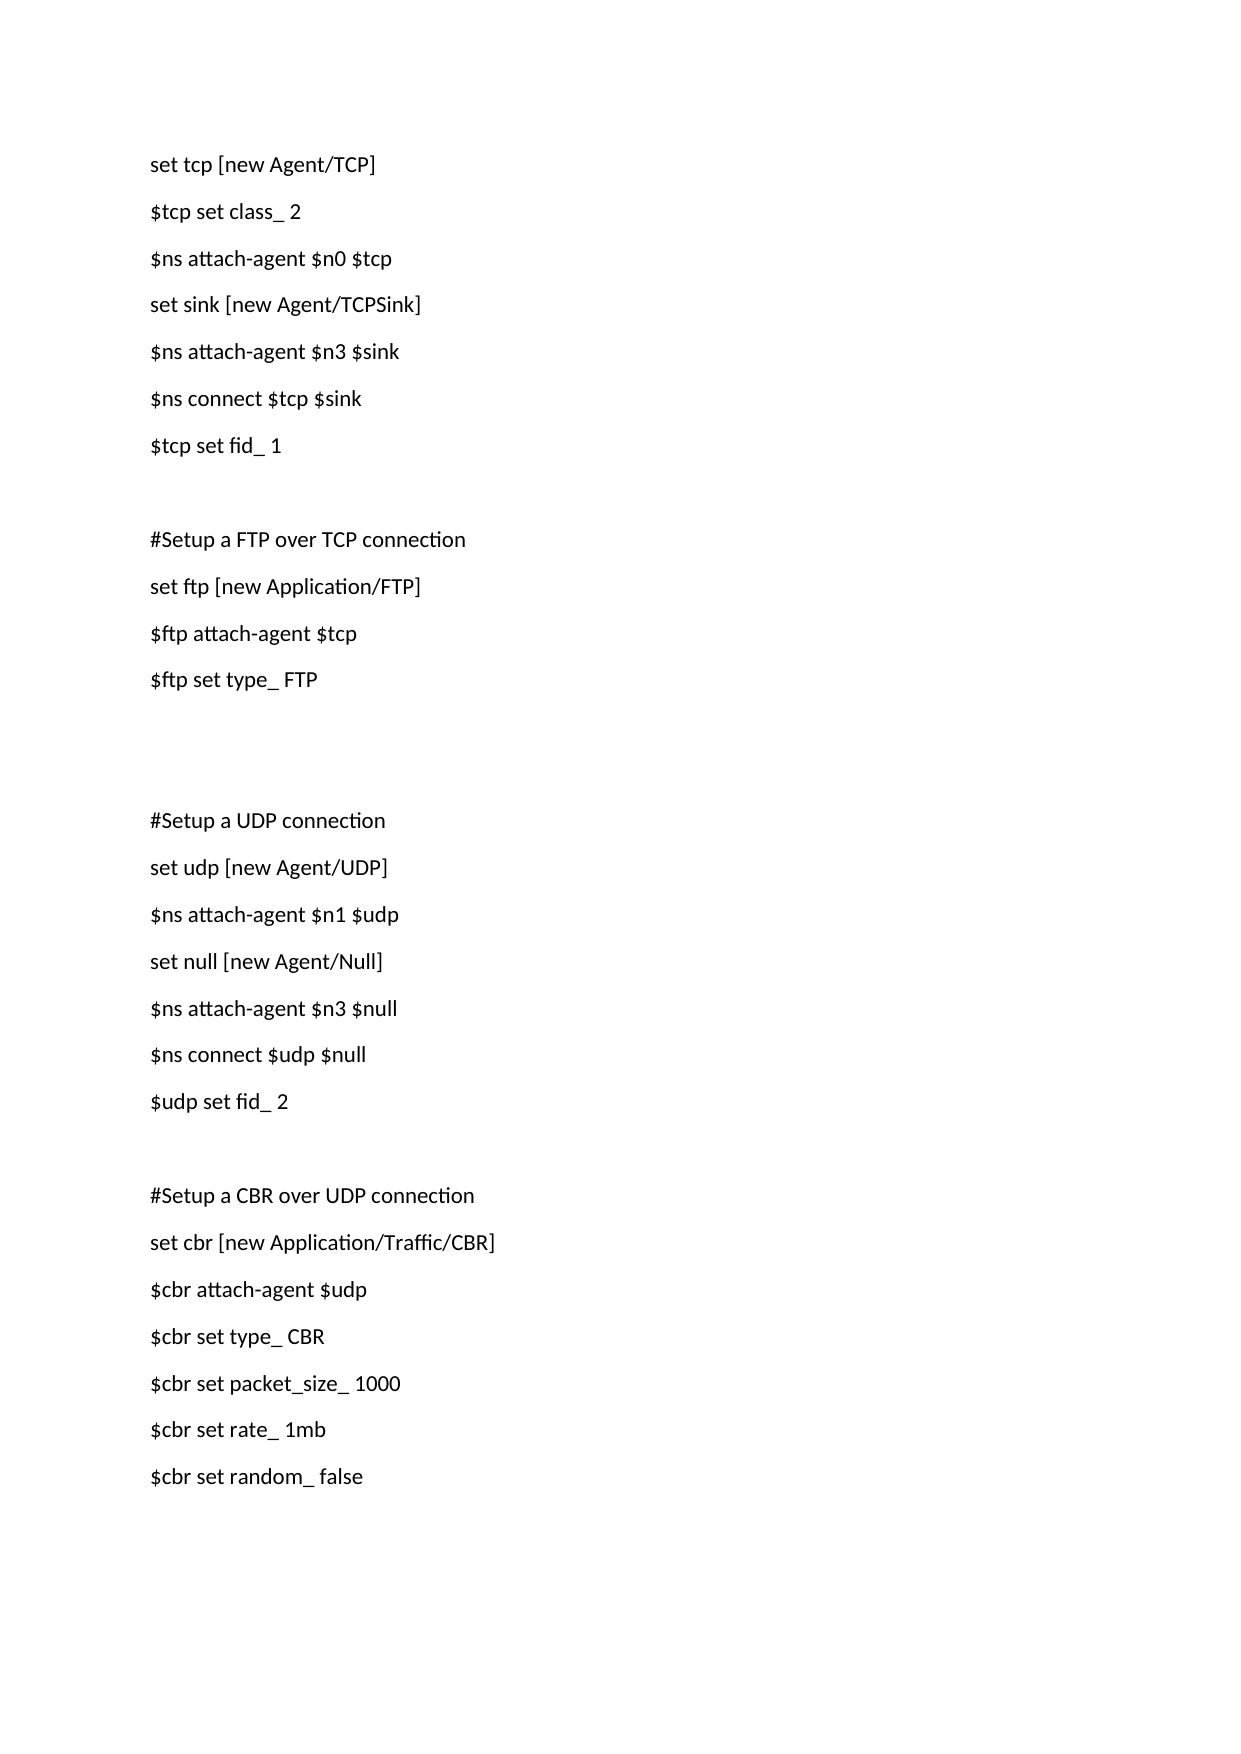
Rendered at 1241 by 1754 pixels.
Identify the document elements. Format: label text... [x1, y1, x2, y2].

text $ns connect $tcp $sink [150, 384, 1090, 412]
text #Setup a FTP over TCP connection [150, 525, 1090, 553]
text set null [new Agent/Null] [150, 947, 1090, 975]
text #Setup a UDP connection [150, 806, 1090, 834]
text set ftp [new Application/FTP] [150, 572, 1090, 600]
text set tcp [new Agent/TCP] [150, 150, 1090, 178]
text $tcp set fid_ 1 [150, 431, 1090, 459]
text set cbr [new Application/Traffic/CBR] [150, 1228, 1090, 1256]
text set udp [new Agent/UDP] [150, 853, 1090, 881]
text $tcp set class_ 2 [150, 197, 1090, 225]
text $ns attach-agent $n3 $null [150, 994, 1090, 1022]
text $cbr attach-agent $udp [150, 1275, 1090, 1303]
text $ftp attach-agent $tcp [150, 619, 1090, 647]
text $ns attach-agent $n0 $tcp [150, 244, 1090, 272]
text $udp set fid_ 2 [150, 1087, 1090, 1116]
text $ftp set type_ FTP [150, 666, 1090, 694]
text $ns connect $udp $null [150, 1041, 1090, 1069]
text $cbr set rate_ 1mb [150, 1416, 1090, 1444]
text $cbr set random_ false [150, 1462, 1090, 1491]
text $ns attach-agent $n1 $udp [150, 900, 1090, 928]
text $ns attach-agent $n3 $sink [150, 337, 1090, 366]
text $cbr set packet_size_ 1000 [150, 1369, 1090, 1397]
text set sink [new Agent/TCPSink] [150, 291, 1090, 319]
text $cbr set type_ CBR [150, 1322, 1090, 1350]
text #Setup a CBR over UDP connection [150, 1181, 1090, 1209]
